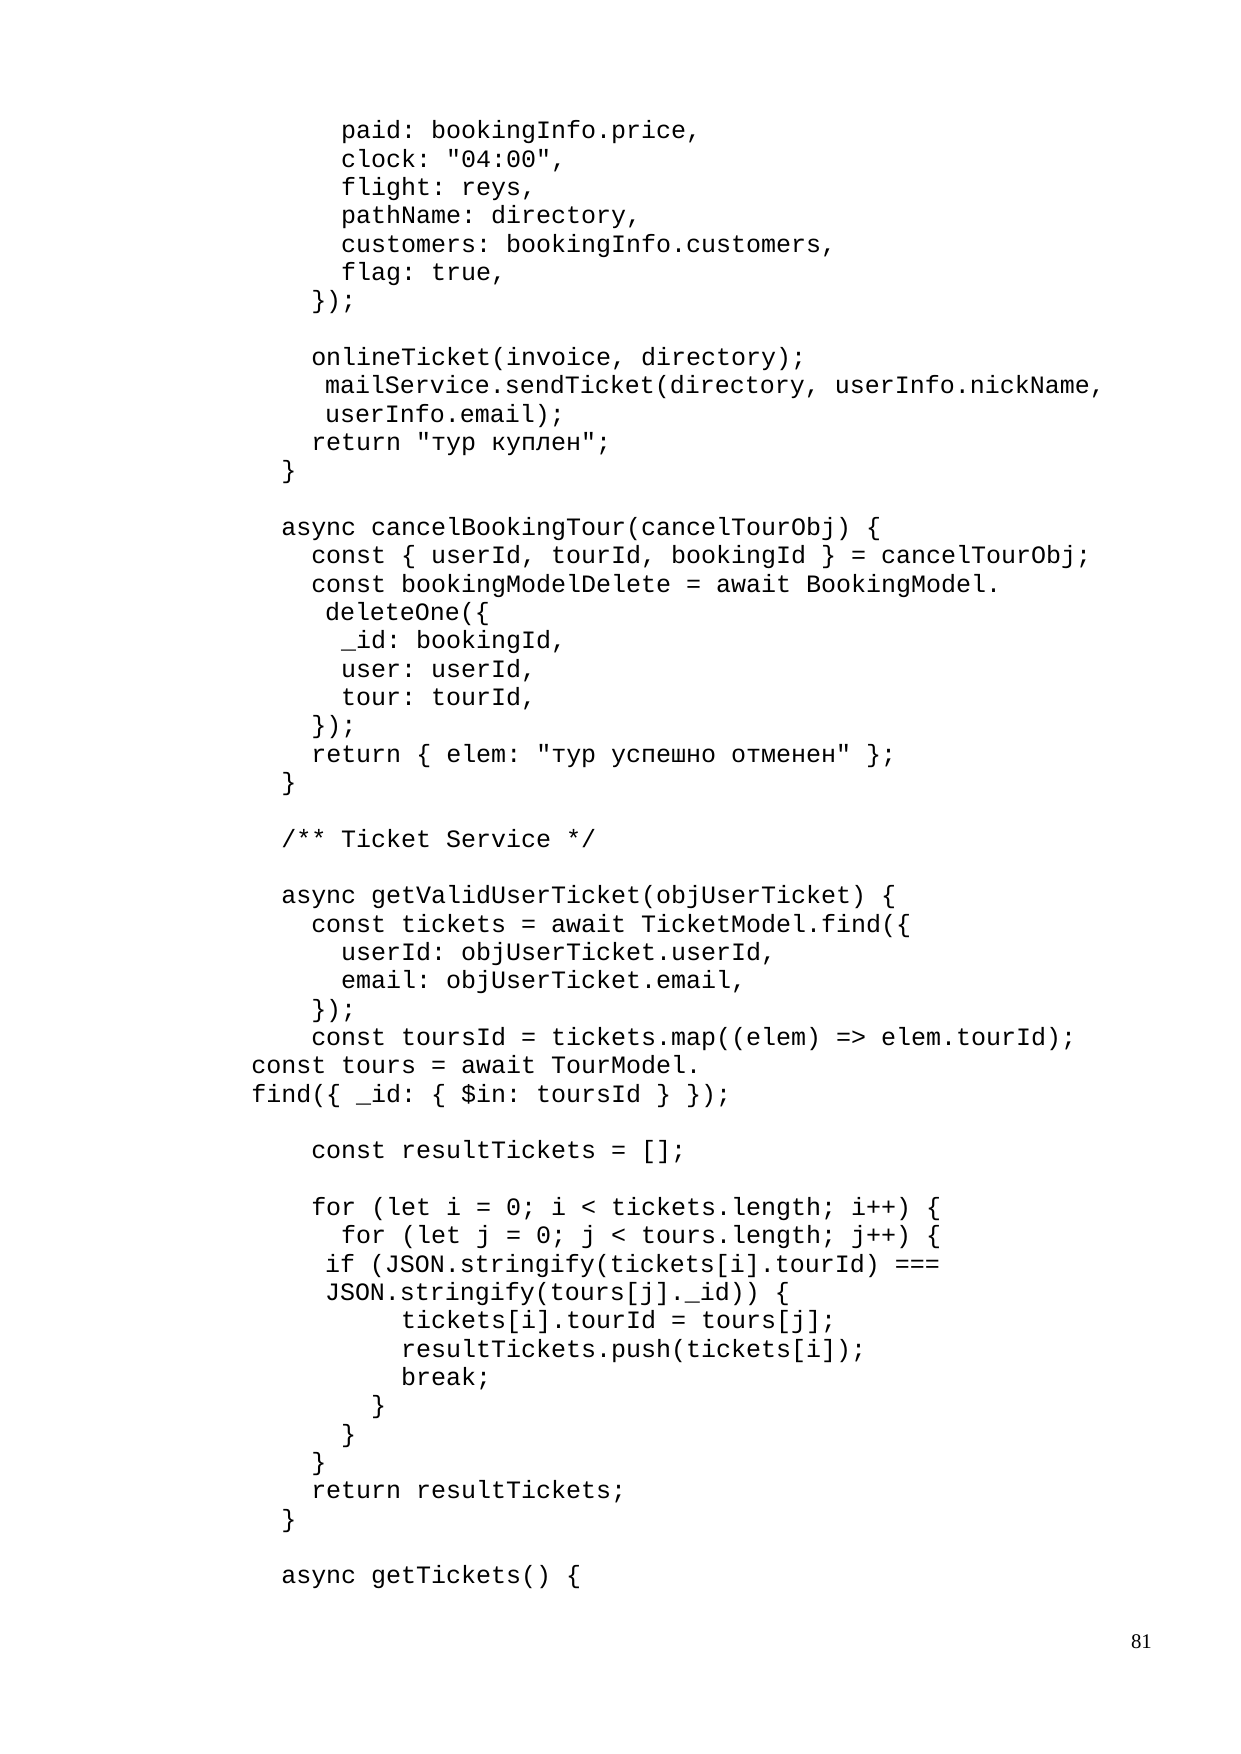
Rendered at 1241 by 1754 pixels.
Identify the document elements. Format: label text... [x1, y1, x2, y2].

text return resultTickets; [177, 1478, 1152, 1506]
text async getValidUserTicket(objUserTicket) { [177, 883, 1152, 911]
text } [177, 1450, 1152, 1478]
text customers: bookingInfo.customers, [177, 231, 1152, 260]
text paid: bookingInfo.price, [177, 118, 1152, 146]
text return "тур куплен"; [177, 430, 1152, 458]
text email: objUserTicket.email, [177, 968, 1152, 996]
text clock: "04:00", [177, 146, 1152, 175]
text async cancelBookingTour(cancelTourObj) { [177, 515, 1152, 543]
text for (let j = 0; j < tours.length; j++) { [177, 1223, 1152, 1251]
text return { elem: "тур успешно отменен" }; [177, 741, 1152, 770]
text /** Ticket Service */ [177, 826, 1152, 855]
text user: userId, [177, 656, 1152, 685]
text mailService.sendTicket(directory, userInfo.nickName, userInfo.email); [325, 373, 1152, 430]
text break; [177, 1365, 1152, 1393]
text flag: true, [177, 260, 1152, 288]
text }); [177, 288, 1152, 316]
text const tickets = await TicketModel.find({ [177, 911, 1152, 940]
text if (JSON.stringify(tickets[i].tourId) === JSON.stringify(tours[j]._id)) { [325, 1251, 1152, 1308]
text }); [177, 713, 1152, 741]
text pathName: directory, [177, 203, 1152, 231]
text const tours = await TourModel. [177, 1053, 1152, 1081]
text resultTickets.push(tickets[i]); [177, 1336, 1152, 1365]
text tickets[i].tourId = tours[j]; [177, 1308, 1152, 1336]
text find({ _id: { $in: toursId } }); [177, 1081, 1152, 1110]
text flight: reys, [177, 175, 1152, 203]
text onlineTicket(invoice, directory); [177, 345, 1152, 373]
text userId: objUserTicket.userId, [177, 940, 1152, 968]
text tour: tourId, [177, 685, 1152, 713]
text } [177, 1421, 1152, 1450]
text } [177, 1506, 1152, 1535]
text }); [177, 996, 1152, 1025]
text for (let i = 0; i < tickets.length; i++) { [177, 1195, 1152, 1223]
text deleteOne({ [251, 600, 1152, 628]
text } [177, 458, 1152, 486]
text } [177, 1393, 1152, 1421]
text async getTickets() { [177, 1563, 1152, 1591]
text const bookingModelDelete = await BookingModel. [251, 571, 1152, 600]
text const { userId, tourId, bookingId } = cancelTourObj; [177, 543, 1152, 571]
text } [177, 770, 1152, 798]
text _id: bookingId, [177, 628, 1152, 656]
text const resultTickets = []; [177, 1138, 1152, 1166]
text const toursId = tickets.map((elem) => elem.tourId); [177, 1025, 1152, 1053]
